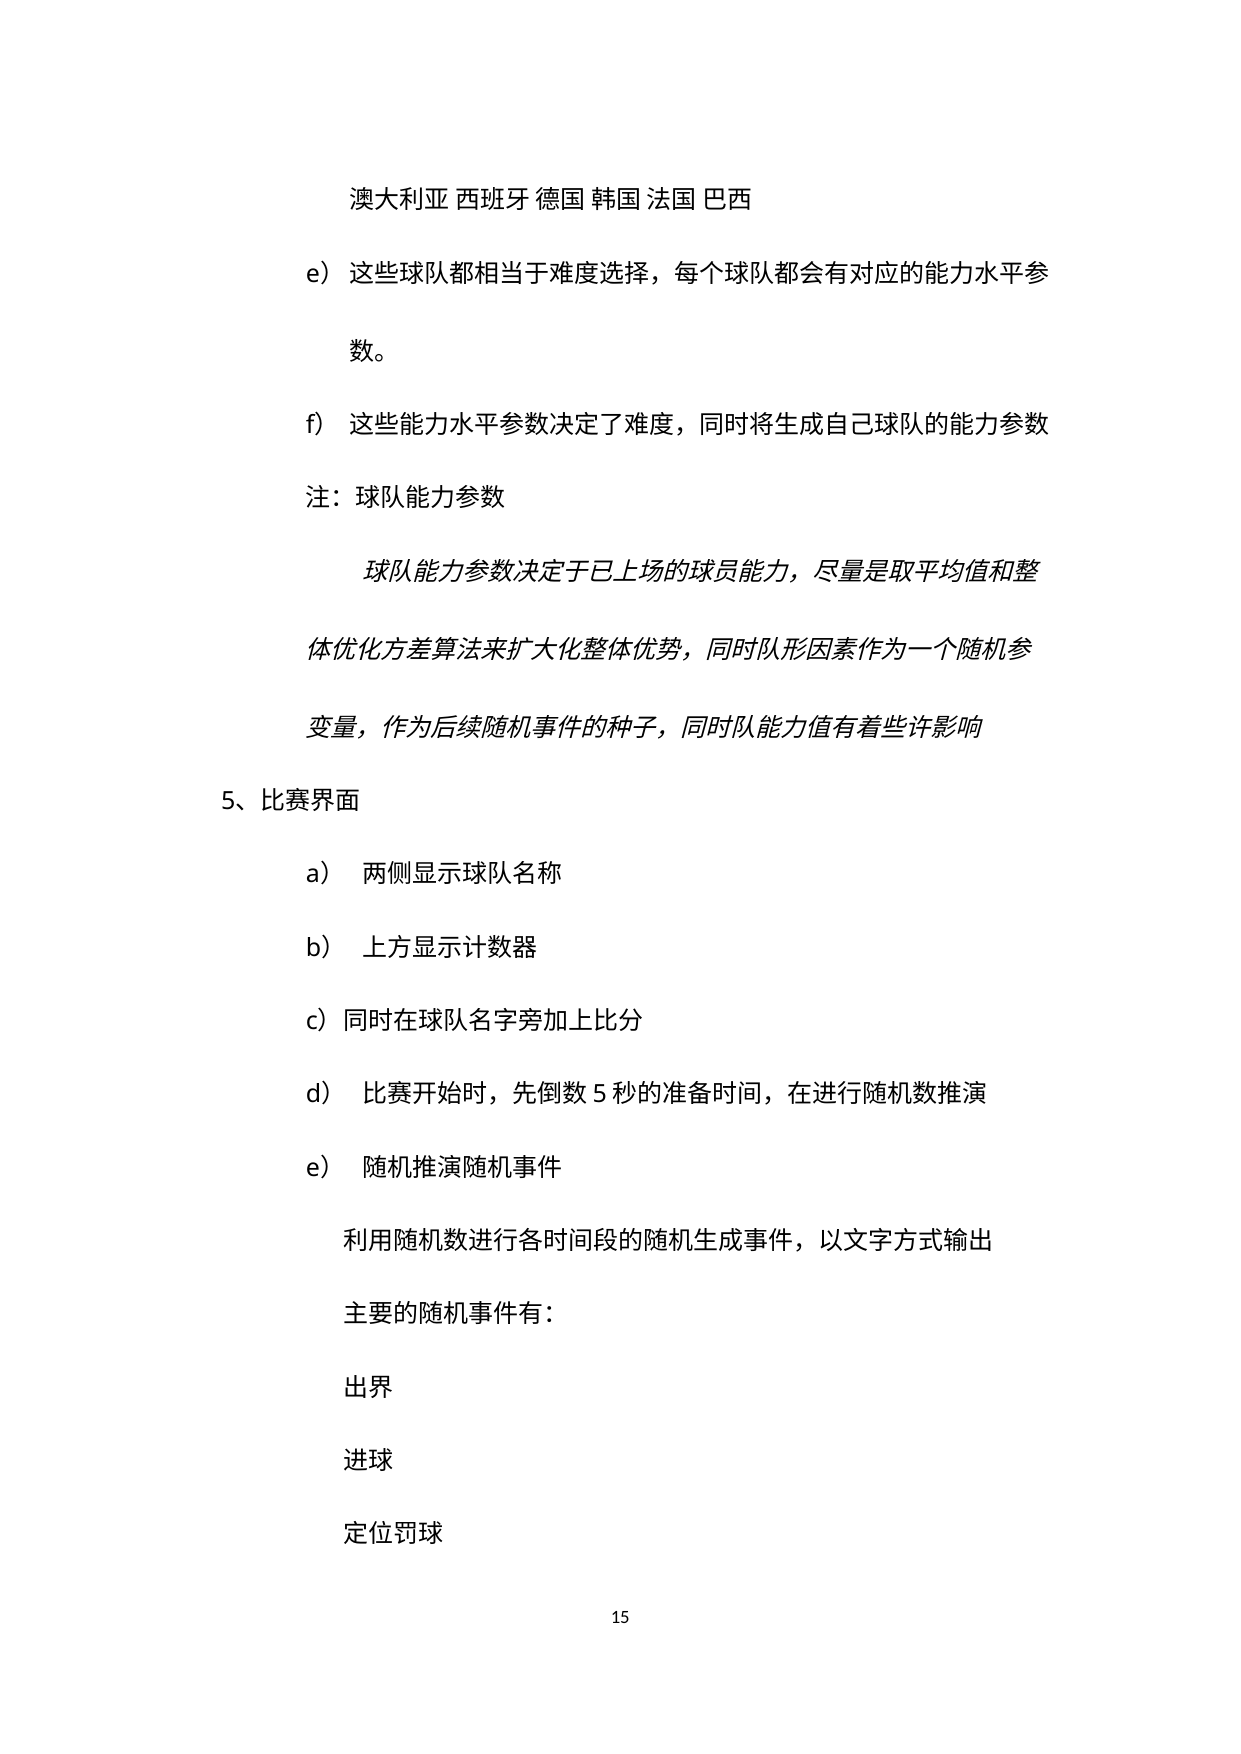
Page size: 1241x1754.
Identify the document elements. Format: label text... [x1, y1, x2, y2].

list 利用随机数进行各时间段的随机生成事件，以文字方式输出 [343, 1204, 1053, 1272]
list 随机推演随机事件 [306, 1131, 1053, 1199]
list 比赛开始时，先倒数5秒的准备时间，在进行随机数推演 [306, 1058, 1053, 1126]
text 5、比赛界面 [221, 764, 1053, 832]
text 球队能力参数决定于已上场的球员能力，尽量是取平均值和整体优化方差算法来扩大化整体优势，同时队形因素作为一个随机参变量，作为后续随机事件的种子，同时队能力值有着些许影响 [306, 535, 1053, 759]
list 这些能力水平参数决定了难度，同时将生成自己球队的能力参数 [306, 388, 1053, 456]
list 同时在球队名字旁加上比分 [306, 984, 1053, 1052]
list 主要的随机事件有： [343, 1278, 1053, 1346]
list 澳大利亚 西班牙 德国 韩国 法国 巴西 [349, 164, 1053, 232]
list 两侧显示球队名称 [306, 838, 1053, 906]
list 上方显示计数器 [306, 911, 1053, 979]
list 进球 [343, 1424, 1053, 1492]
list 这些球队都相当于难度选择，每个球队都会有对应的能力水平参数。 [306, 237, 1053, 383]
text 注：球队能力参数 [306, 462, 1053, 530]
list 定位罚球 [343, 1498, 1053, 1566]
list 出界 [343, 1351, 1053, 1419]
